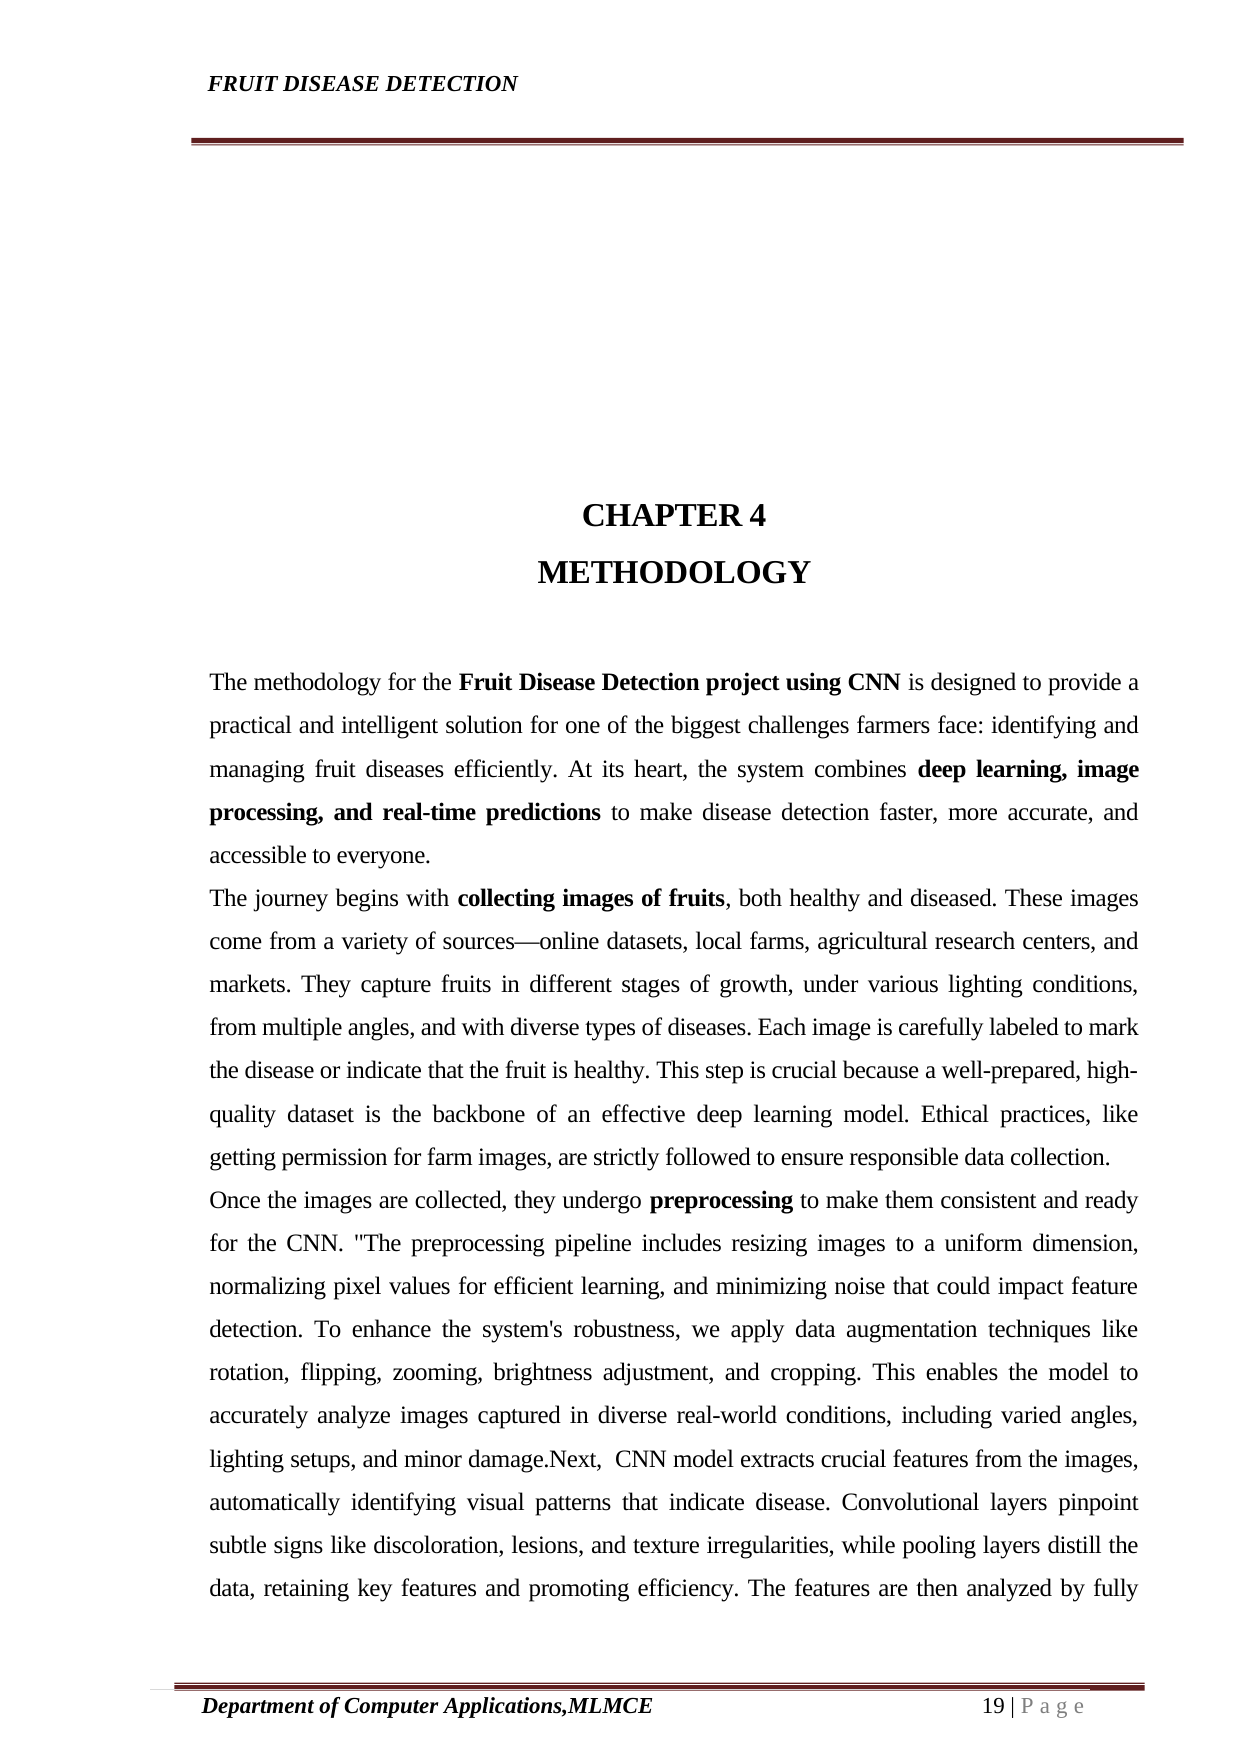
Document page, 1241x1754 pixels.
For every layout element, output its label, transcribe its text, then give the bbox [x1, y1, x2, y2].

text METHODOLOGY [209, 552, 1139, 591]
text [209, 1185, 1139, 1602]
text CHAPTER 4 [209, 495, 1139, 533]
text The methodology for the Fruit Disease Detection project using CNN is designed to provide a practical and intelligent solution for one of the biggest challenges farmers face: identifying and managing fruit diseases efficiently. At its heart, the system combines deep learning, image processing, and real-time predictions to make disease detection faster, more accurate, and accessible to everyone. [209, 667, 1139, 869]
text The journey begins with collecting images of fruits, both healthy and diseased. These images come from a variety of sources—online datasets, local farms, agricultural research centers, and markets. They capture fruits in different stages of growth, under various lighting conditions, from multiple angles, and with diverse types of diseases. Each image is carefully labeled to mark the disease or indicate that the fruit is healthy. This step is crucial because a well-prepared, high-quality dataset is the backbone of an effective deep learning model. Ethical practices, like getting permission for farm images, are strictly followed to ensure responsible data collection. [209, 883, 1139, 1171]
